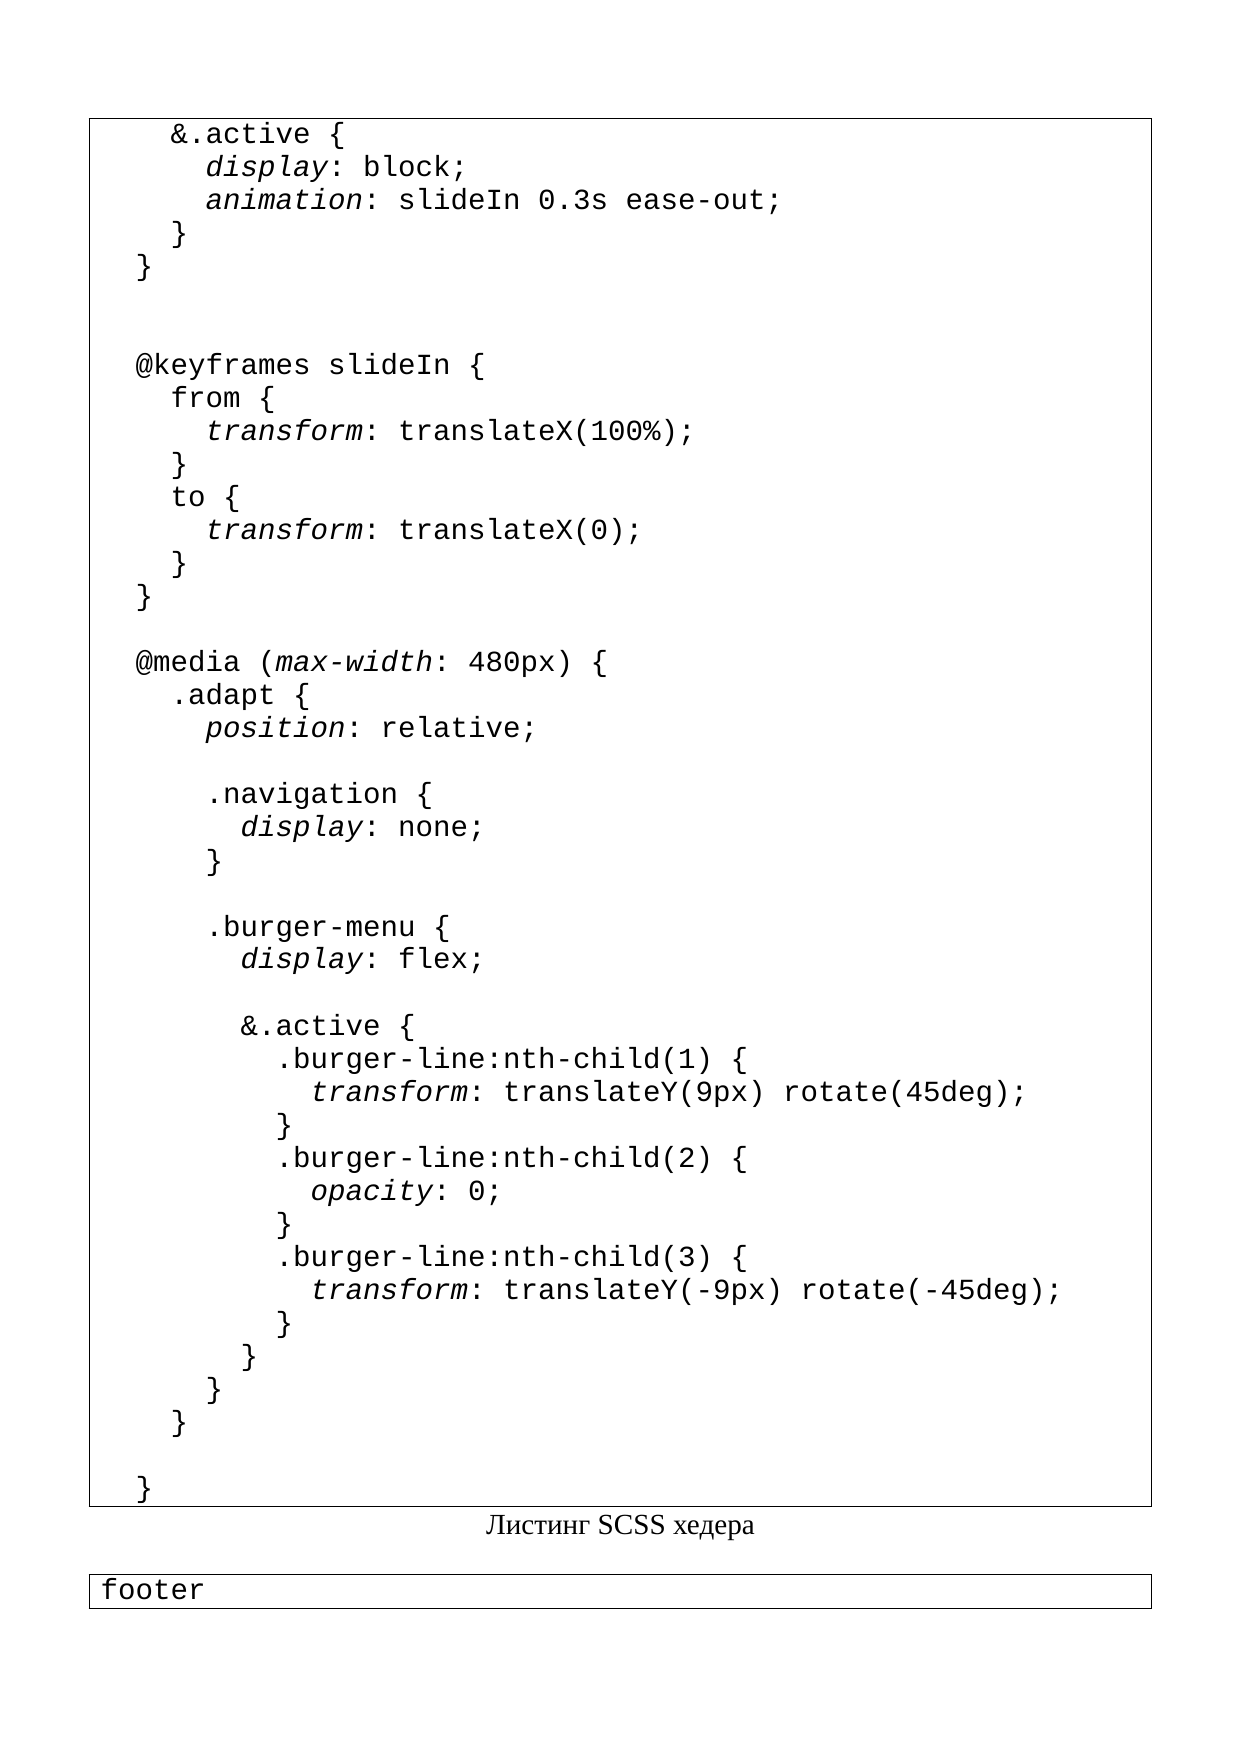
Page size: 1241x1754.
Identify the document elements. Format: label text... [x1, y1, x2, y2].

text Листинг SCSS хедера [88, 1507, 1152, 1541]
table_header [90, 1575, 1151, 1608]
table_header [90, 119, 1151, 1506]
